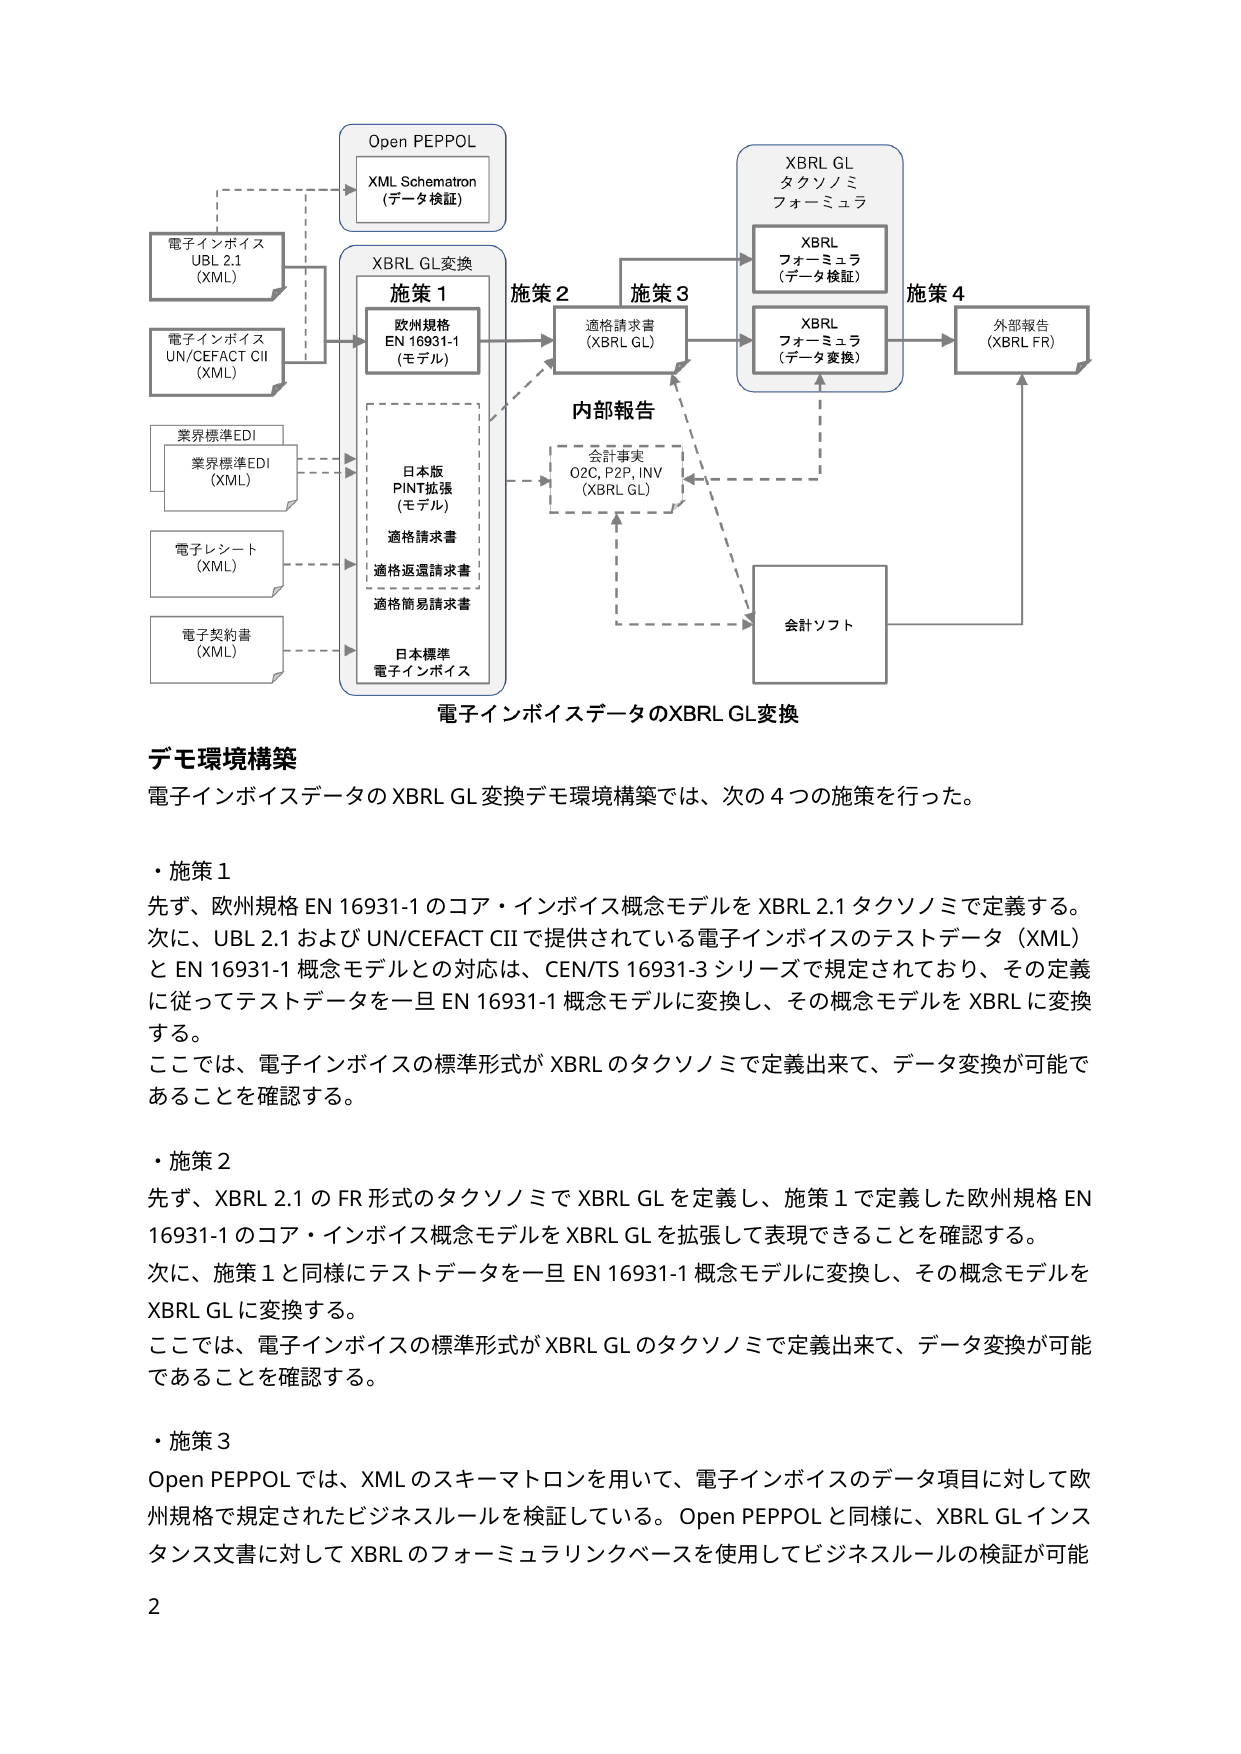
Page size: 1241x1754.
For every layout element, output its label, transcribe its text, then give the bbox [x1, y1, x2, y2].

subtitle ・施策２ [148, 1141, 1092, 1178]
text 電子インボイスデータのXBRL GL変換デモ環境構築では、次の４つの施策を行った。 [148, 776, 1092, 814]
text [148, 1459, 1092, 1571]
subtitle ・施策３ [148, 1421, 1092, 1459]
text ここでは、電子インボイスの標準形式がXBRL GLのタクソノミで定義出来て、データ変換が可能であることを確認する。 [148, 1328, 1092, 1392]
text 先ず、XBRL 2.1のFR形式のタクソノミでXBRL GLを定義し、施策１で定義した欧州規格EN 16931-1のコア・インボイス概念モデルをXBRL GLを拡張して表現できることを確認する。 [148, 1178, 1092, 1253]
text 先ず、欧州規格EN 16931-1のコア・インボイス概念モデルをXBRL 2.1タクソノミで定義する。次に、UBL 2.1およびUN/CEFACT CIIで提供されている電子インボイスのテストデータ（XML）とEN 16931-1概念モデルとの対応は、CEN/TS 16931-3シリーズで規定されており、その定義に従ってテストデータを一旦EN 16931-1概念モデルに変換し、その概念モデルをXBRLに変換する。 [148, 889, 1092, 1047]
text ここでは、電子インボイスの標準形式がXBRLのタクソノミで定義出来て、データ変換が可能であることを確認する。 [148, 1047, 1092, 1111]
subtitle デモ環境構築 [148, 740, 1092, 776]
subtitle ・施策１ [148, 851, 1092, 889]
picture [148, 123, 1093, 740]
text 次に、施策１と同様にテストデータを一旦EN 16931-1概念モデルに変換し、その概念モデルをXBRL GLに変換する。 [148, 1253, 1092, 1328]
